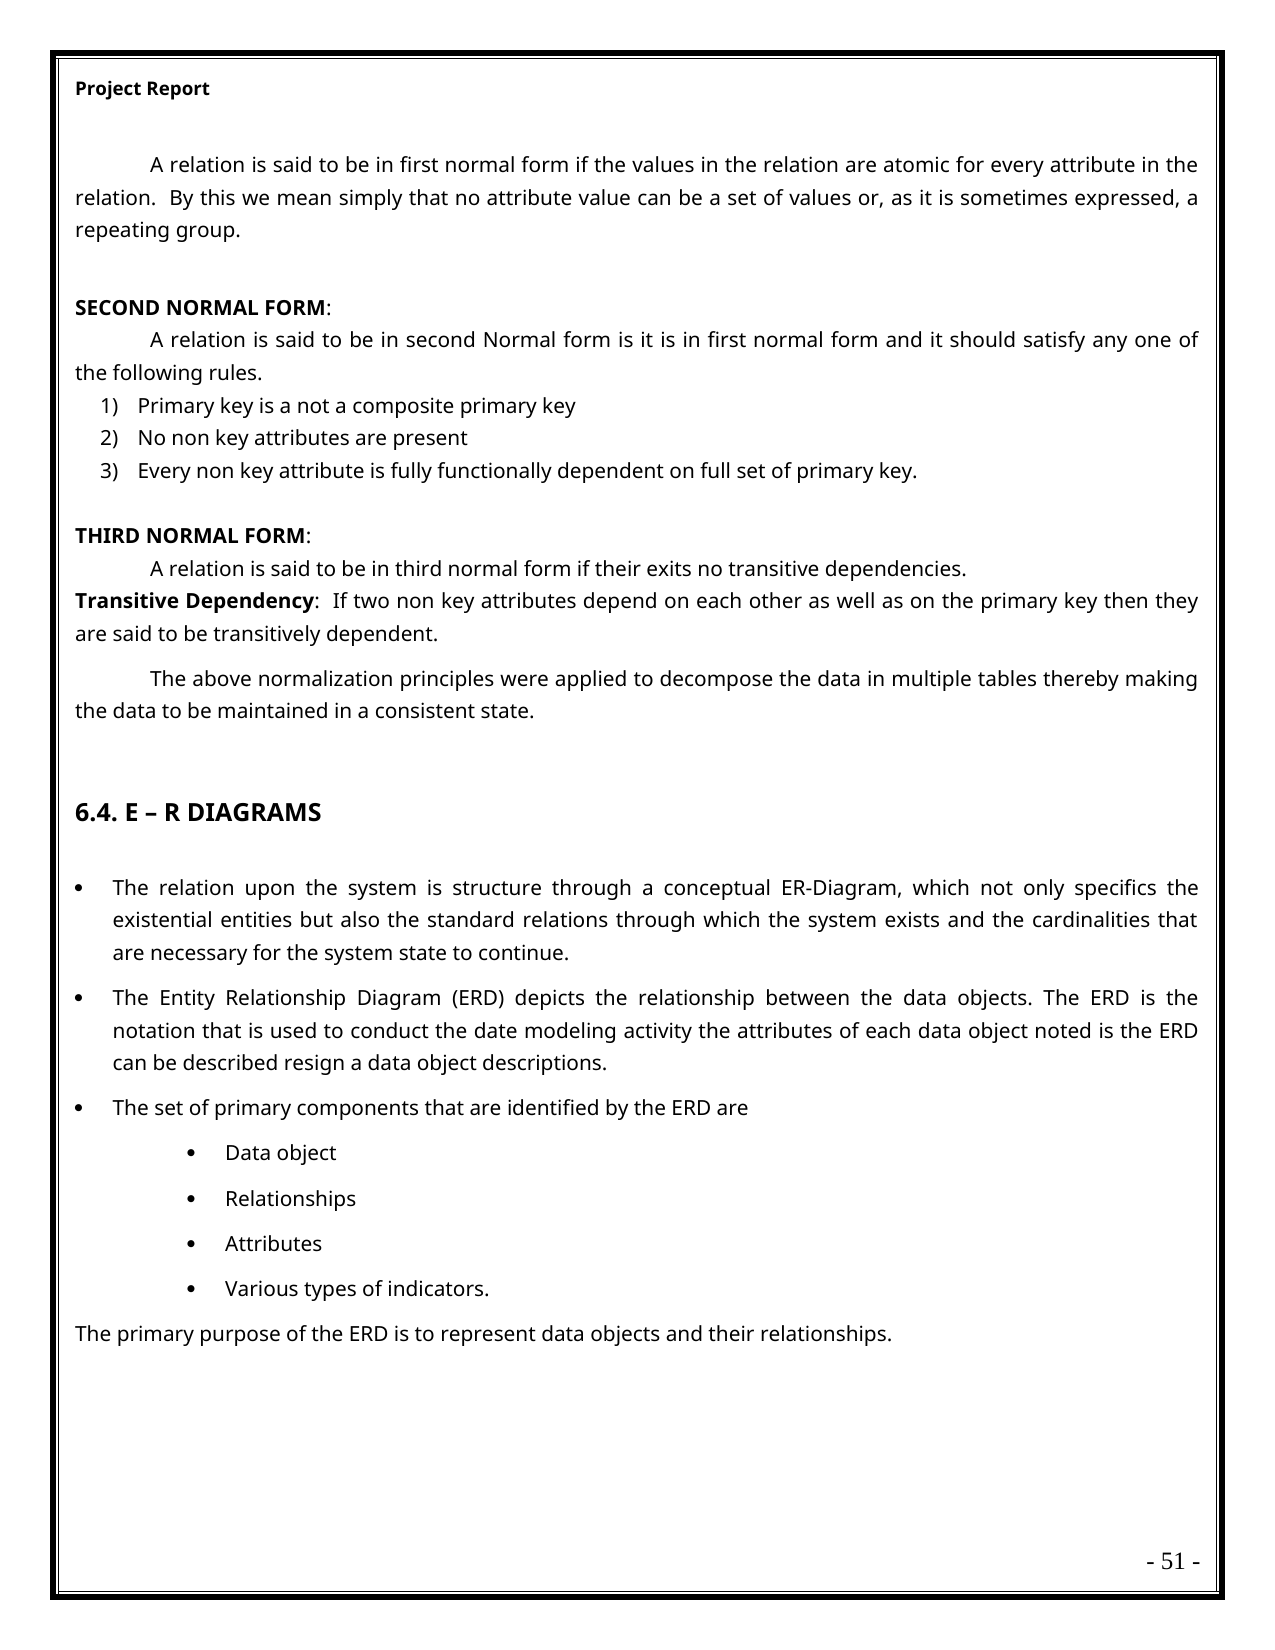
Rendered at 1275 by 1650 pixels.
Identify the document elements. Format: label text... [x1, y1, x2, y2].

text A relation is said to be in third normal form if their exits no transitive dependencies. [75, 554, 1200, 582]
text SECOND NORMAL FORM: [75, 293, 1200, 321]
text A relation is said to be in first normal form if the values in the relation are atomic for every attribute in the relation. By this we mean simply that no attribute value can be a set of values or, as it is sometimes expressed, a repeating group. [75, 150, 1200, 244]
text The above normalization principles were applied to decompose the data in multiple tables thereby making the data to be maintained in a consistent state. [75, 664, 1200, 725]
text The primary purpose of the ERD is to represent data objects and their relationships. [75, 1319, 1200, 1347]
list Relationships [187, 1184, 1200, 1212]
list Every non key attribute is fully functionally dependent on full set of primary key. [100, 456, 1200, 484]
text Transitive Dependency: If two non key attributes depend on each other as well as on the primary key then they are said to be transitively dependent. [75, 586, 1200, 647]
text A relation is said to be in second Normal form is it is in first normal form and it should satisfy any one of the following rules. [75, 326, 1200, 387]
list No non key attributes are present [100, 423, 1200, 452]
list Data object [187, 1138, 1200, 1167]
list Attributes [187, 1229, 1200, 1257]
text THIRD NORMAL FORM: [75, 521, 1200, 549]
list Various types of indicators. [187, 1274, 1200, 1302]
list The relation upon the system is structure through a conceptual ER-Diagram, which not only specifics the existential entities but also the standard relations through which the system exists and the cardinalities that are necessary for the system state to continue. [75, 873, 1200, 966]
list The set of primary components that are identified by the ERD are [75, 1093, 1200, 1122]
text 6.4. E – R DIAGRAMS [75, 794, 1200, 828]
list The Entity Relationship Diagram (ERD) depicts the relationship between the data objects. The ERD is the notation that is used to conduct the date modeling activity the attributes of each data object noted is the ERD can be described resign a data object descriptions. [75, 983, 1200, 1077]
list Primary key is a not a composite primary key [100, 391, 1200, 419]
